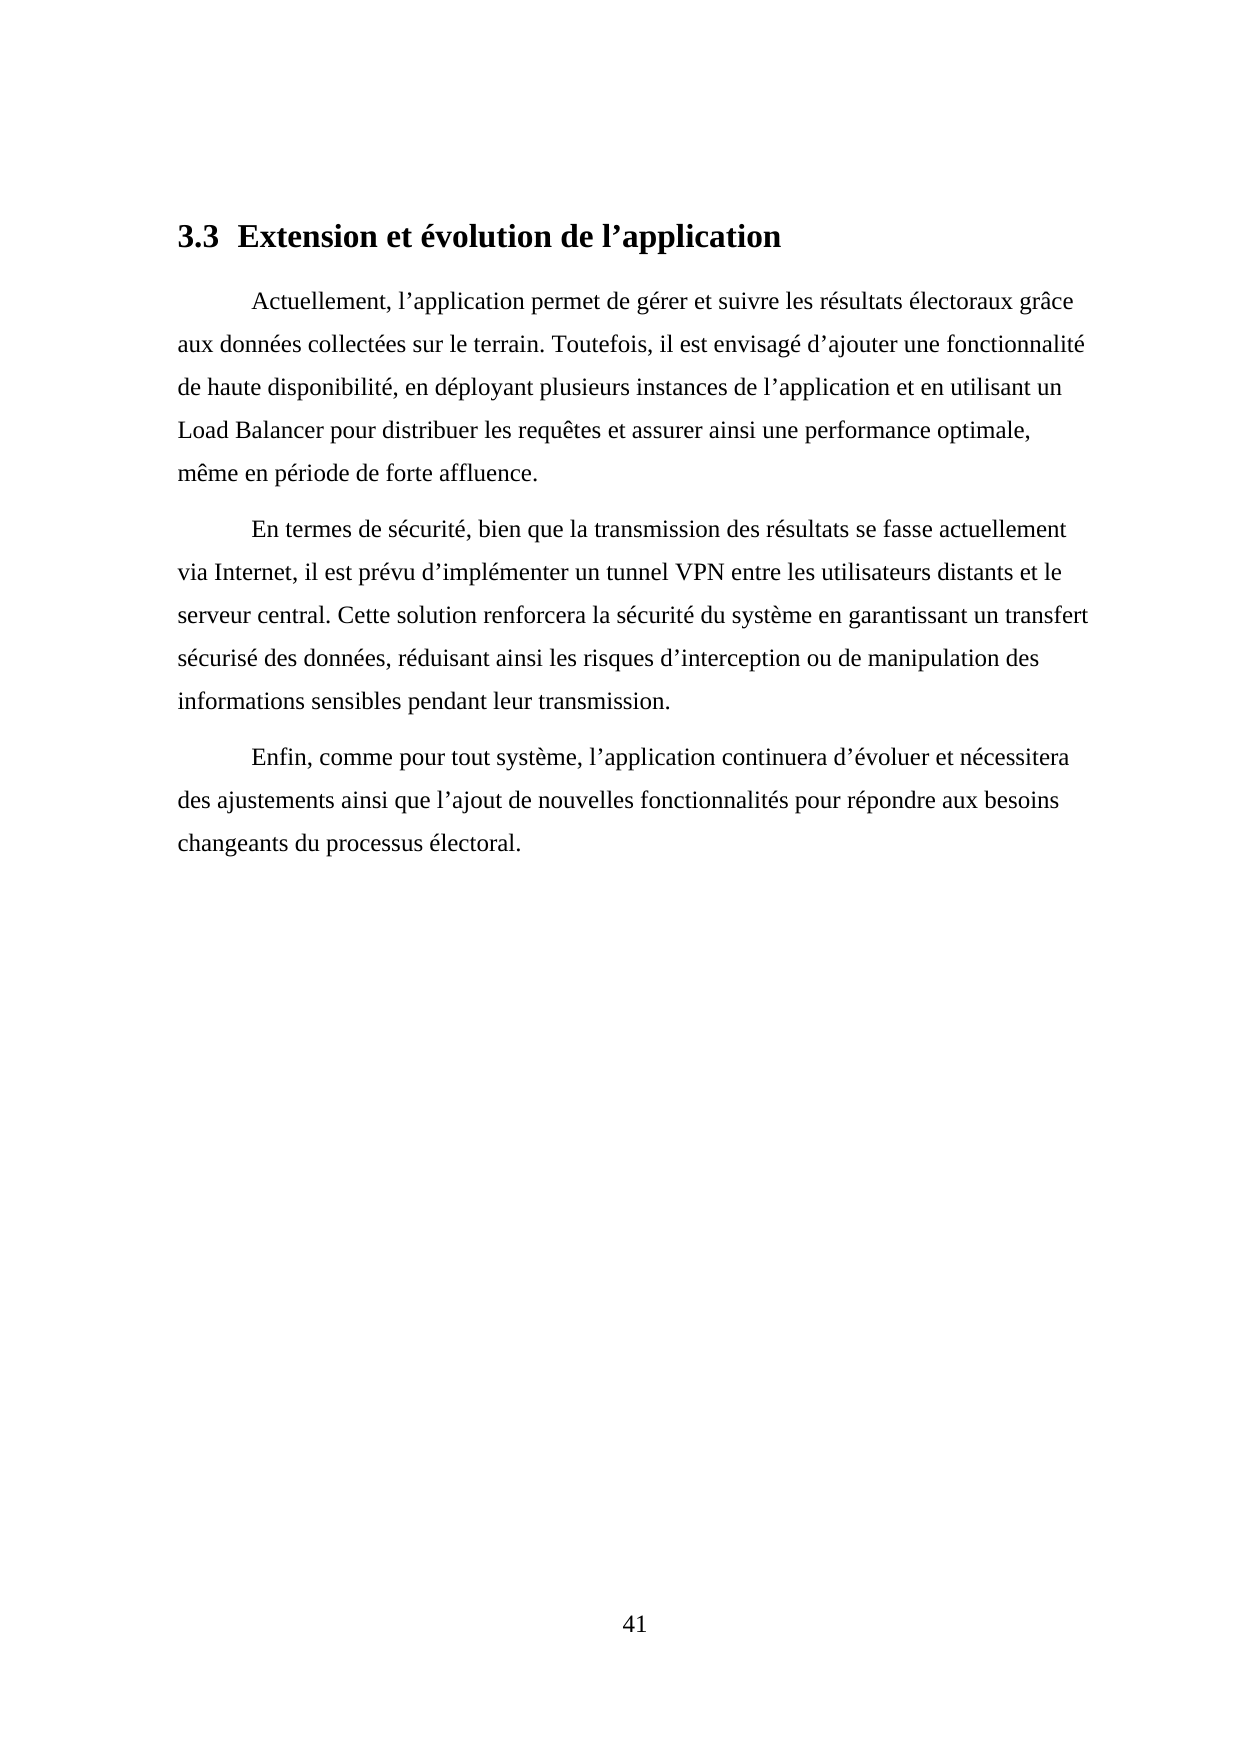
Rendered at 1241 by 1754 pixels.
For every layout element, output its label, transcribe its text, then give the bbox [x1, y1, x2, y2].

text En termes de sécurité, bien que la transmission des résultats se fasse actuellement via Internet, il est prévu d’implémenter un tunnel VPN entre les utilisateurs distants et le serveur central. Cette solution renforcera la sécurité du système en garantissant un transfert sécurisé des données, réduisant ainsi les risques d’interception ou de manipulation des informations sensibles pendant leur transmission. [177, 514, 1092, 715]
text Enfin, comme pour tout système, l’application continuera d’évoluer et nécessitera des ajustements ainsi que l’ajout de nouvelles fonctionnalités pour répondre aux besoins changeants du processus électoral. [177, 742, 1092, 857]
subtitle Extension et évolution de l’application [177, 216, 1092, 254]
text Actuellement, l’application permet de gérer et suivre les résultats électoraux grâce aux données collectées sur le terrain. Toutefois, il est envisagé d’ajouter une fonctionnalité de haute disponibilité, en déployant plusieurs instances de l’application et en utilisant un Load Balancer pour distribuer les requêtes et assurer ainsi une performance optimale, même en période de forte affluence. [177, 286, 1092, 487]
